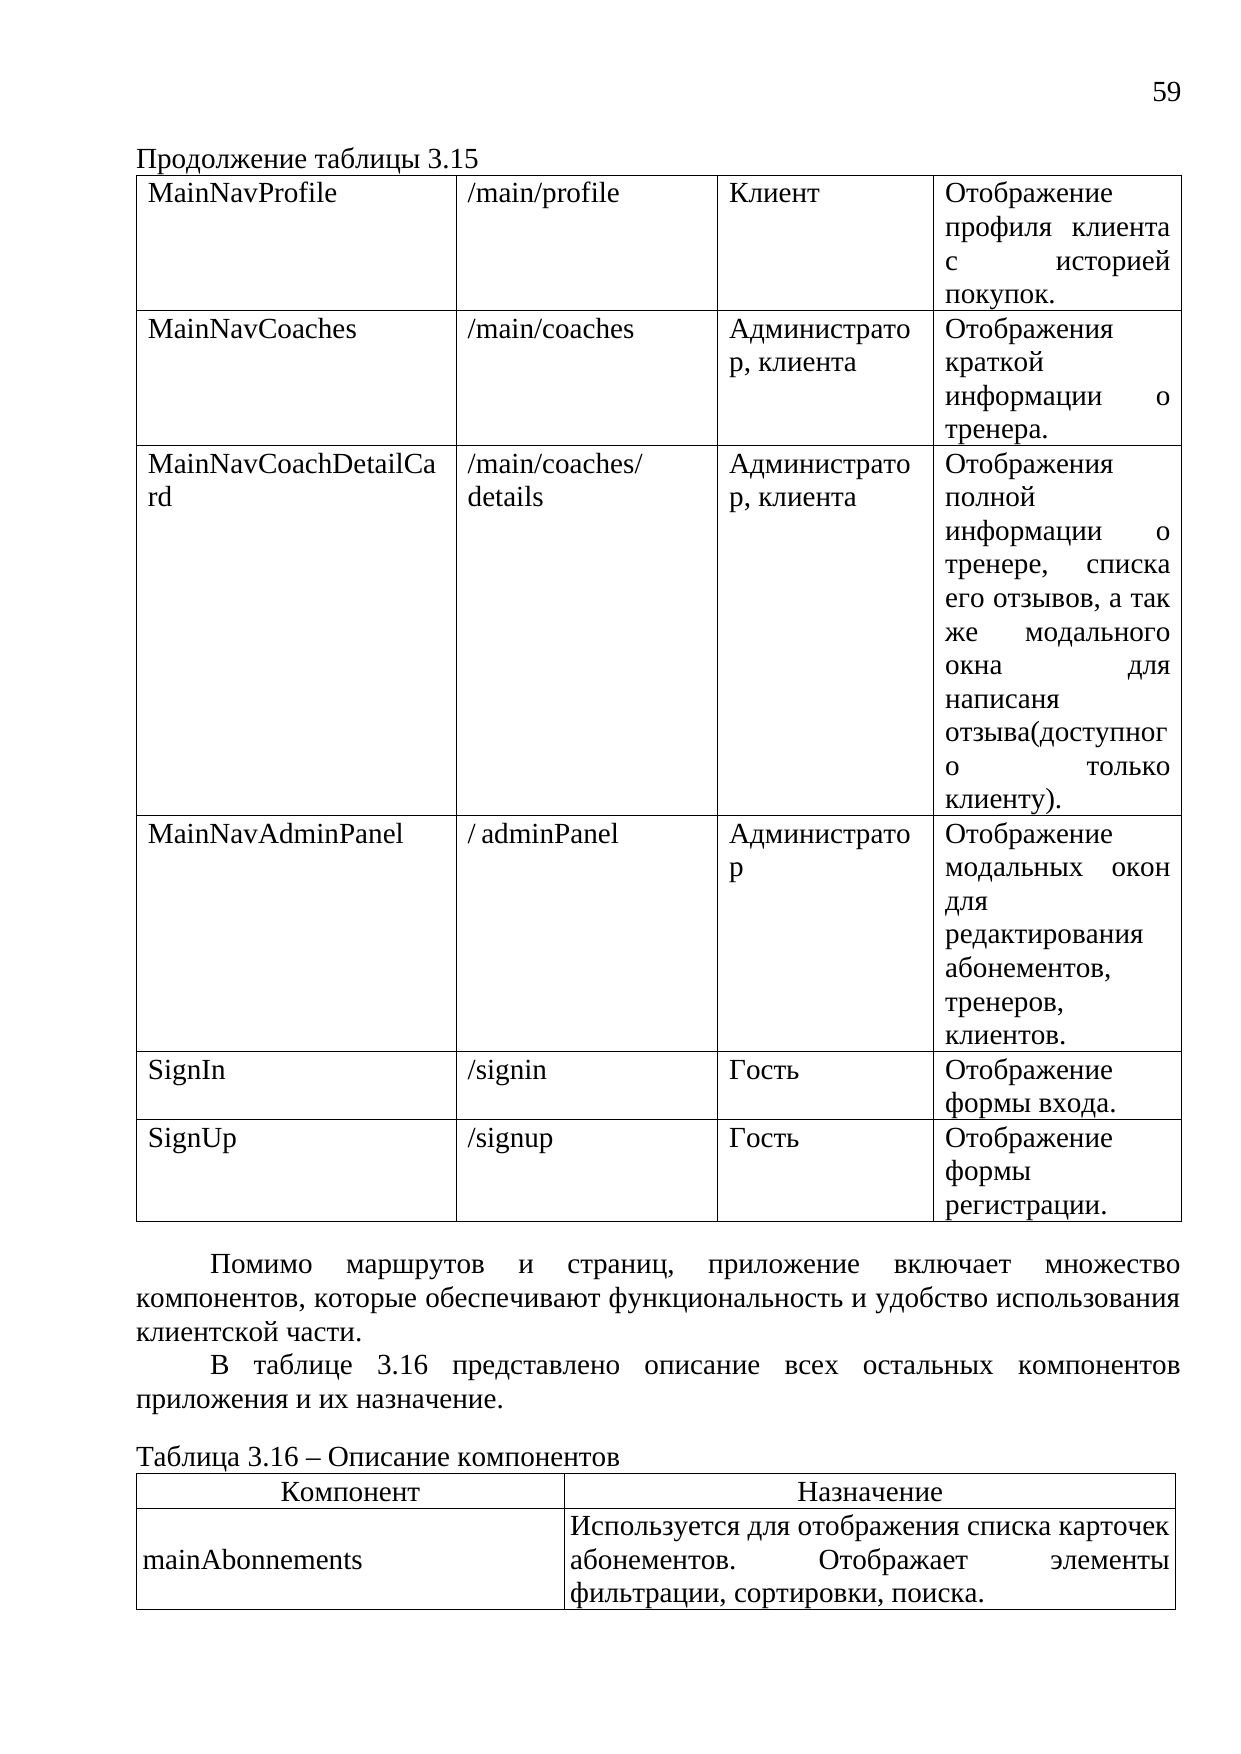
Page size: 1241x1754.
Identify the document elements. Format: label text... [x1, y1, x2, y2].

table_cell Администратор, клиента [718, 446, 933, 815]
table_cell /signup [457, 1120, 717, 1221]
table_cell mainAbonnements [137, 1509, 564, 1609]
table_cell /main/coaches/details [457, 446, 717, 815]
table_cell Используется для отображения списка карточек абонементов. Отображает элементы фильтрации, сортировки, поиска. [565, 1509, 1175, 1609]
table_cell Отображения краткой информации о тренера. [934, 311, 1181, 445]
table_header Назначение [565, 1474, 1175, 1507]
table_header Клиент [718, 176, 933, 310]
table_cell Администратор, клиента [718, 311, 933, 445]
text В таблице 3.16 представлено описание всех остальных компонентов приложения и их назначение. [136, 1347, 1181, 1414]
table_header MainNavProfile [137, 176, 456, 310]
table_cell Администратор [718, 816, 933, 1051]
table_cell Отображение модальных окон для редактирования абонементов, тренеров, клиентов. [934, 816, 1181, 1051]
table_cell SignUp [137, 1120, 456, 1221]
table_cell Гость [718, 1120, 933, 1221]
table_cell Гость [718, 1052, 933, 1119]
table_cell Отображение формы входа. [934, 1052, 1181, 1119]
table_cell / adminPanel [457, 816, 717, 1051]
table_cell Отображения полной информации о тренере, списка его отзывов, а так же модального окна для написаня отзыва(доступного только клиенту). [934, 446, 1181, 815]
text Продолжение таблицы 3.15 [136, 141, 1181, 174]
table_header Отображение профиля клиента с историей покупок. [934, 176, 1181, 310]
table_header Компонент [137, 1474, 564, 1507]
table_cell MainNavCoachDetailCard [137, 446, 456, 815]
table_cell SignIn [137, 1052, 456, 1119]
table_cell Отображение формы регистрации. [934, 1120, 1181, 1221]
table_cell /signin [457, 1052, 717, 1119]
table_cell /main/coaches [457, 311, 717, 445]
table_header /main/profile [457, 176, 717, 310]
text Таблица 3.16 – Описание компонентов [136, 1439, 1181, 1473]
text Помимо маршрутов и страниц, приложение включает множество компонентов, которые обеспечивают функциональность и удобство использования клиентской части. [136, 1247, 1181, 1347]
table_cell MainNavCoaches [137, 311, 456, 445]
table_cell MainNavAdminPanel [137, 816, 456, 1051]
